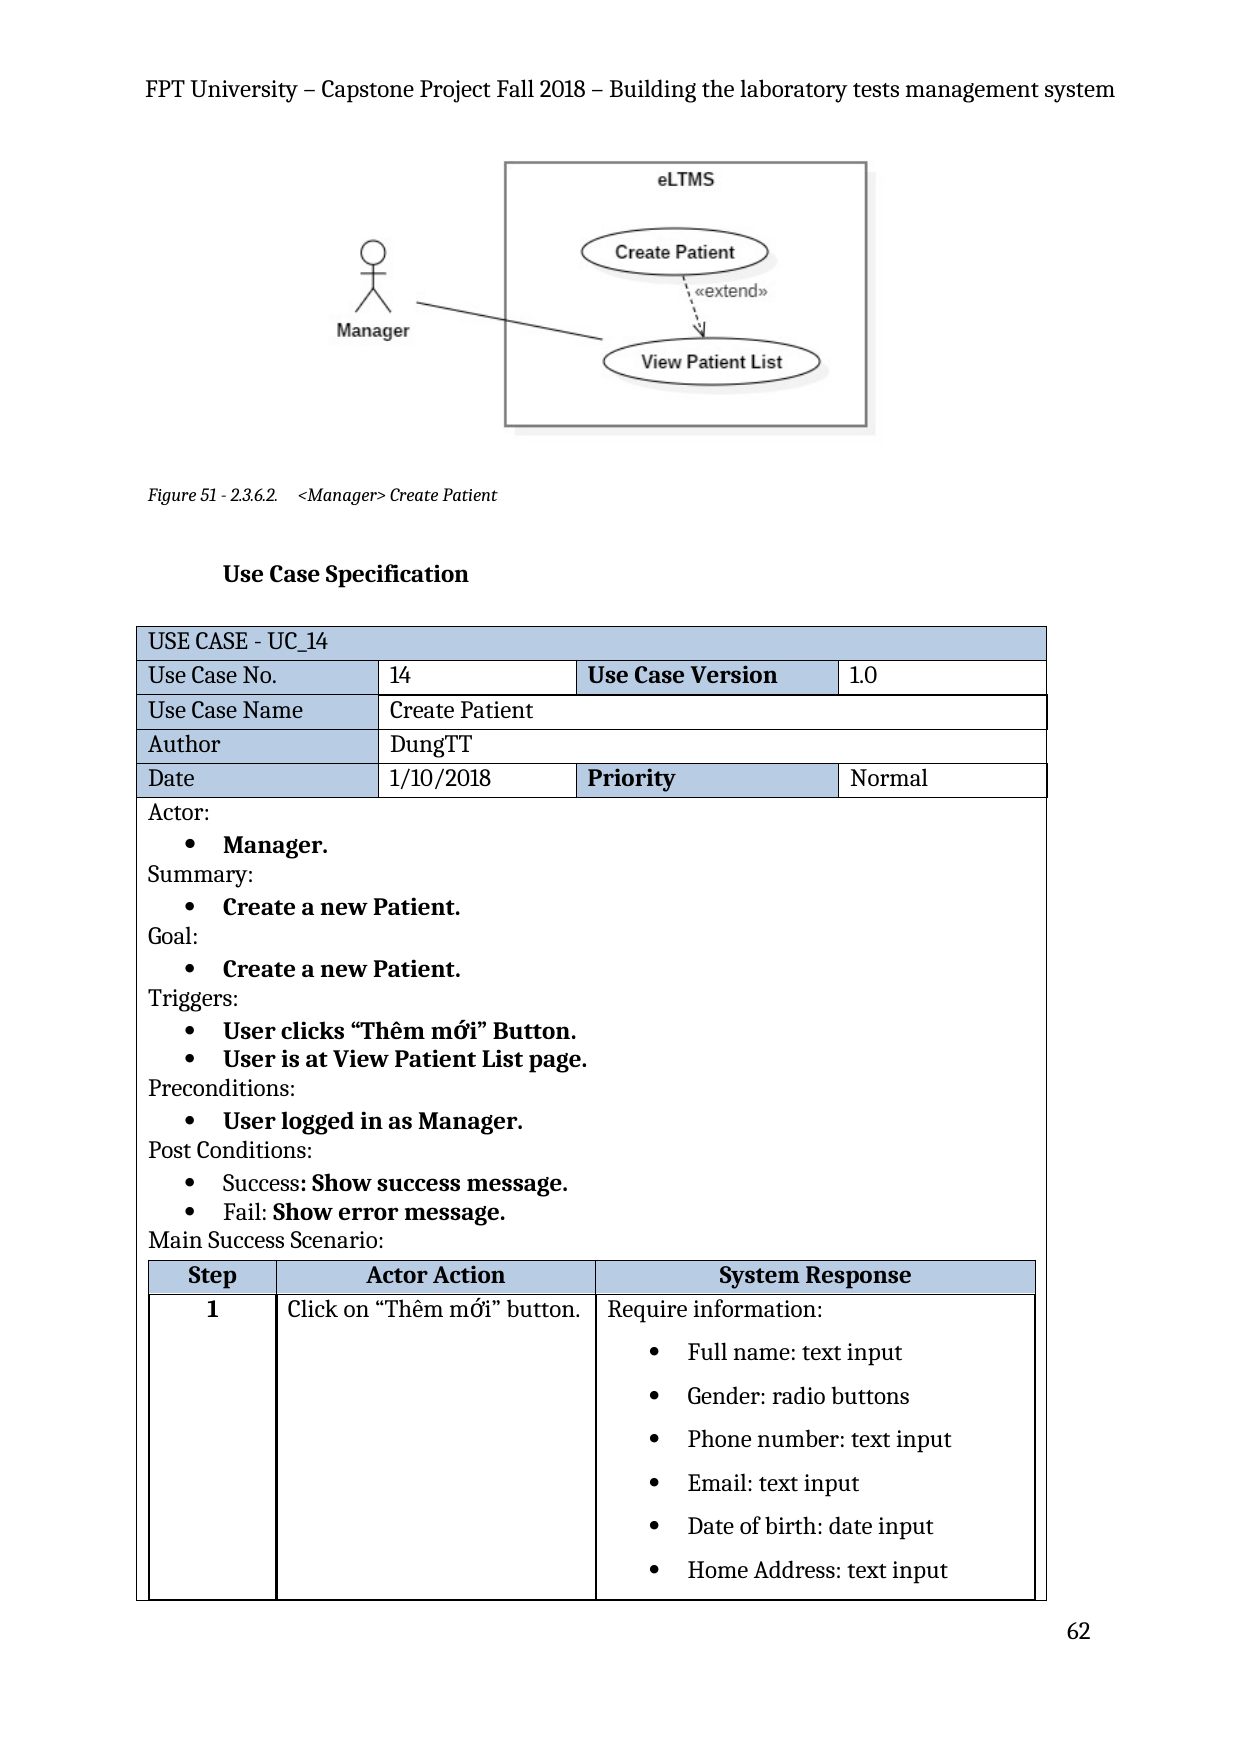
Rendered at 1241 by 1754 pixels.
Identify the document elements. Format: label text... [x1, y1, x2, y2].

text Use Case Specification [148, 560, 1090, 589]
table_cell Author [137, 730, 378, 763]
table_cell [137, 798, 1046, 1600]
table_cell Date [137, 764, 378, 797]
table_cell Use Case Version [577, 661, 838, 694]
picture [317, 150, 921, 481]
table_cell 14 [379, 661, 576, 694]
table_cell DungTT [379, 730, 1046, 763]
table_cell 1/10/2018 [379, 764, 576, 797]
table_cell 1.0 [839, 661, 1046, 694]
table_header USE CASE - UC_14 [137, 627, 1046, 660]
table_cell Use Case No. [137, 661, 378, 694]
table_cell Priority [577, 764, 838, 797]
text Figure 51 - 2.3.6.2. <Manager> Create Patient [148, 484, 1090, 506]
table_cell Create Patient [379, 696, 1046, 729]
table_cell Use Case Name [137, 695, 378, 729]
table_cell Normal [839, 764, 1046, 797]
